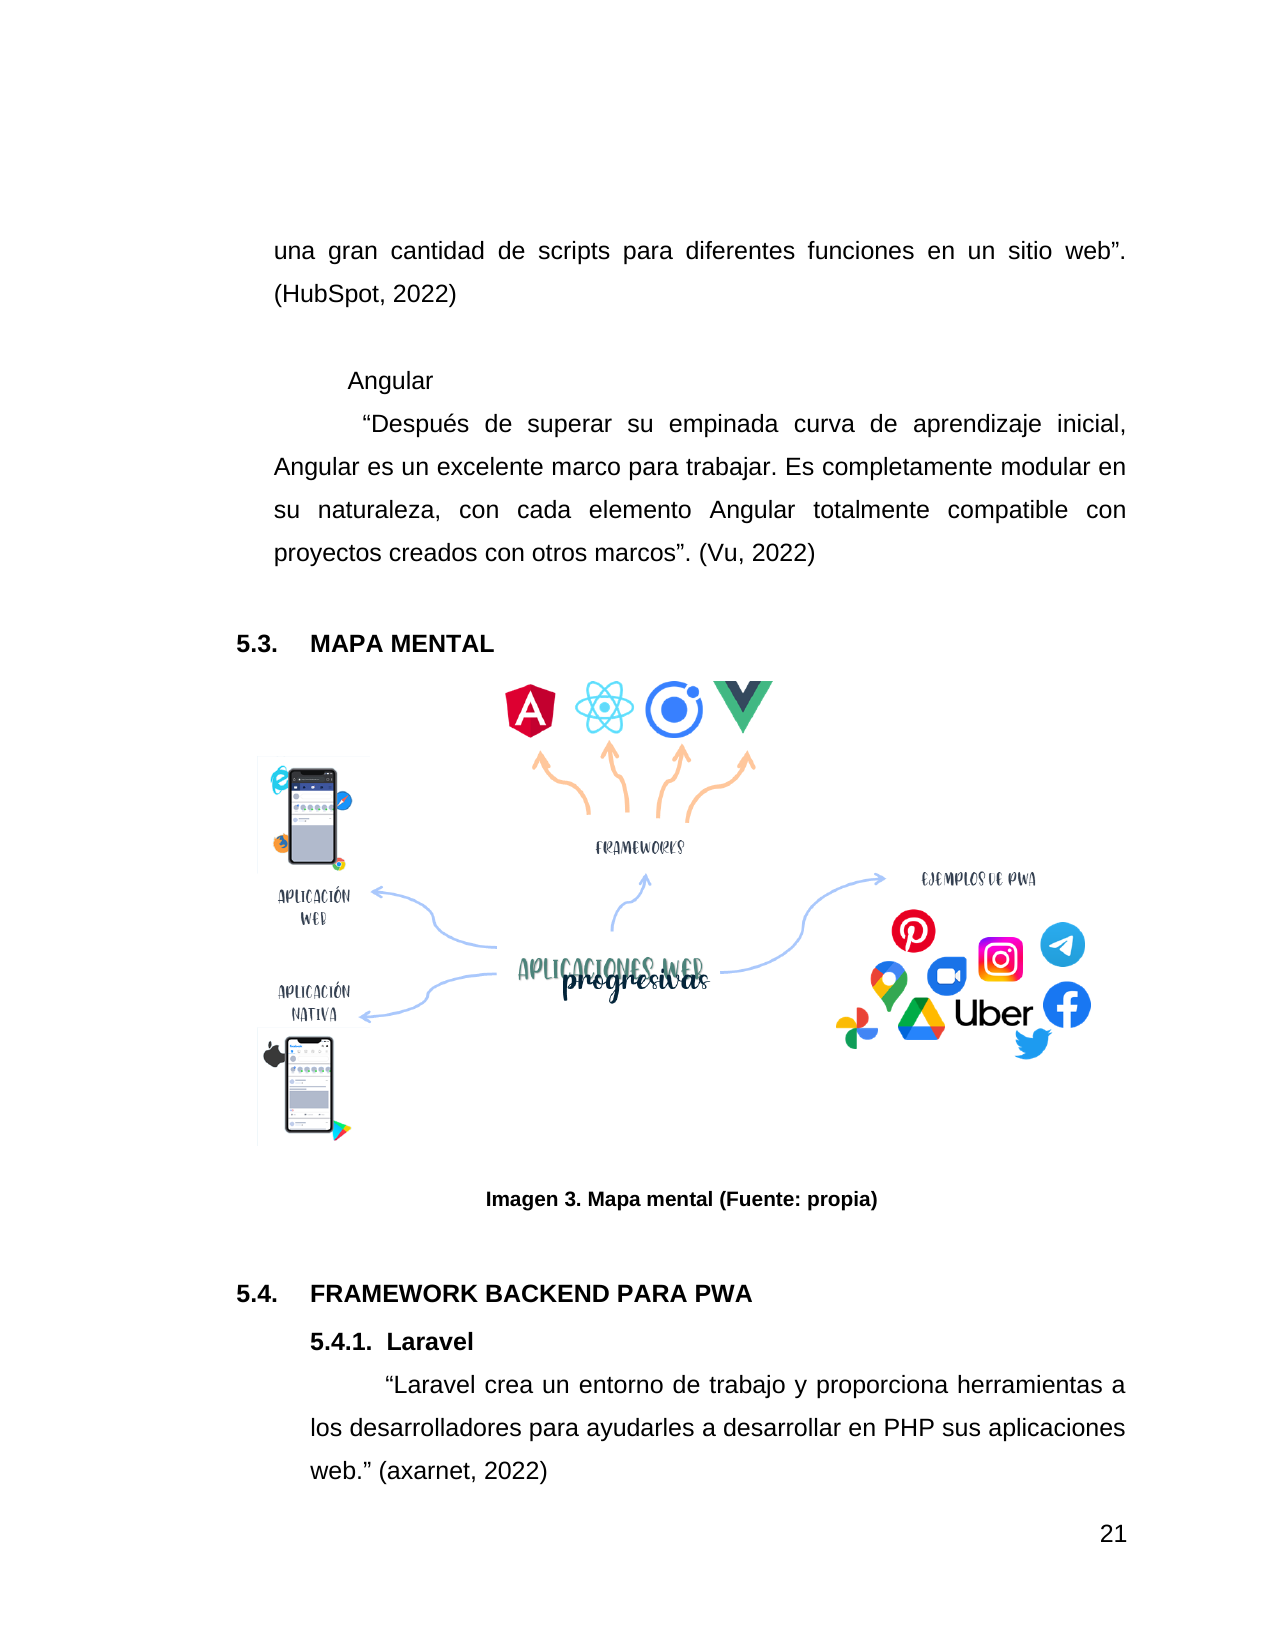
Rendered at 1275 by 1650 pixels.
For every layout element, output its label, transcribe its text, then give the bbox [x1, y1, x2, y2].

subtitle 5.3. MAPA MENTAL [236, 628, 1127, 657]
text Angular [273, 366, 1127, 394]
text “Después de superar su empinada curva de aprendizaje inicial, Angular es un excelente marco para trabajar. Es completamente modular en su naturaleza, con cada elemento Angular totalmente compatible con proyectos creados con otros marcos”. [273, 409, 1127, 567]
text “Laravel crea un entorno de trabajo y proporciona herramientas a los desarrolladores para ayudarles a desarrollar en PHP sus aplicaciones web.” [310, 1370, 1127, 1485]
text Imagen 3. Mapa mental (Fuente: propia) [236, 1187, 1127, 1211]
picture [236, 671, 1128, 1173]
subtitle 5.4. FRAMEWORK BACKEND PARA PWA [236, 1279, 1127, 1308]
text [273, 236, 1127, 308]
subtitle 5.4.1. Laravel [310, 1327, 1127, 1355]
